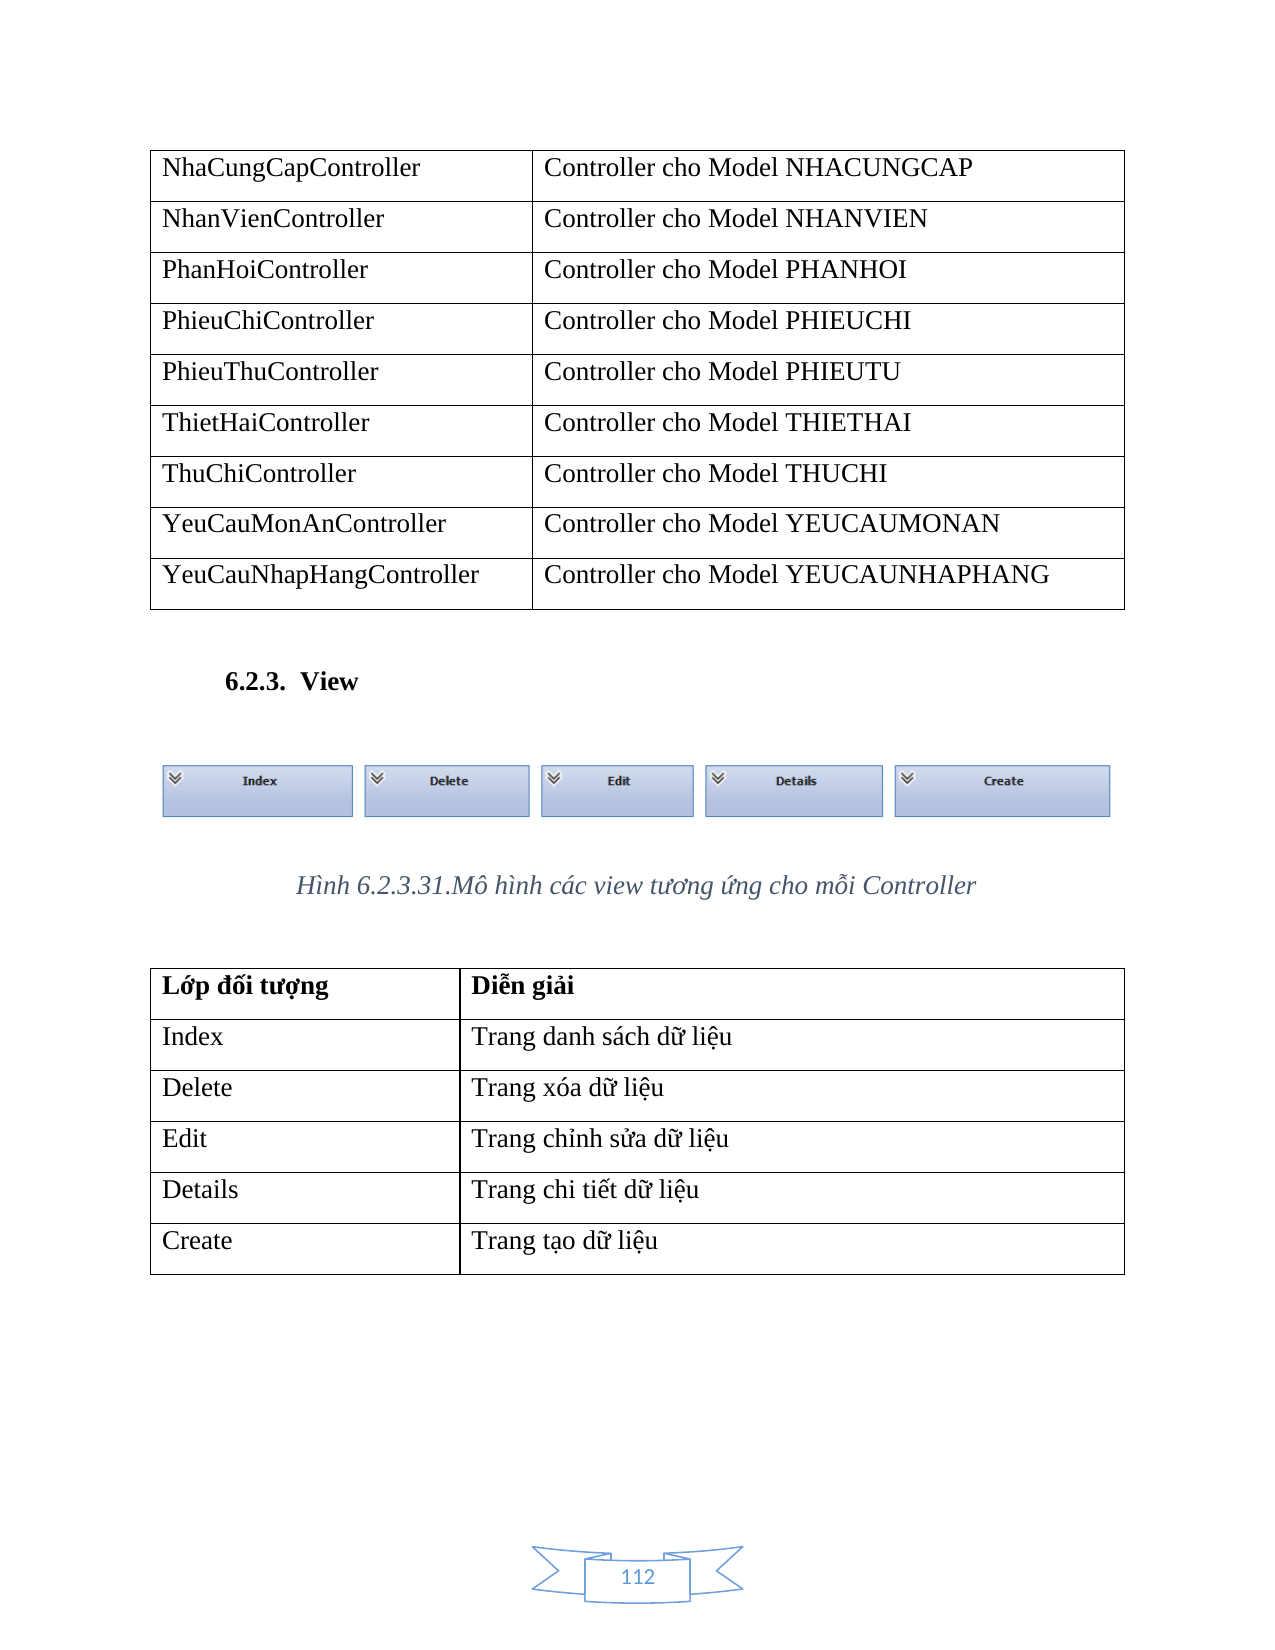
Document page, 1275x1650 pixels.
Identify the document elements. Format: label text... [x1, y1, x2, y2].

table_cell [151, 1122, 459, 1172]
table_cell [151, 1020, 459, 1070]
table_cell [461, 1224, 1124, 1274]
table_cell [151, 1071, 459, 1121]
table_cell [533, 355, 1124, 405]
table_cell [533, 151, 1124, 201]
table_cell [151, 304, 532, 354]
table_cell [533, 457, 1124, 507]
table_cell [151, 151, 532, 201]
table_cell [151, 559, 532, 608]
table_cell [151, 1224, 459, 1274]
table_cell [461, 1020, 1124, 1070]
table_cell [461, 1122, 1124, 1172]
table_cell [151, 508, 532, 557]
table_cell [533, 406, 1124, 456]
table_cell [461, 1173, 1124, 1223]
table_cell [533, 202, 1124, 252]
subtitle View [225, 665, 1125, 696]
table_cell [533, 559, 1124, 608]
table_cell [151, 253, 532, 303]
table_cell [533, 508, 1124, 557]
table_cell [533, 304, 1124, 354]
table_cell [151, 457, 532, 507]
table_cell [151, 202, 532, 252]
picture [150, 745, 1124, 851]
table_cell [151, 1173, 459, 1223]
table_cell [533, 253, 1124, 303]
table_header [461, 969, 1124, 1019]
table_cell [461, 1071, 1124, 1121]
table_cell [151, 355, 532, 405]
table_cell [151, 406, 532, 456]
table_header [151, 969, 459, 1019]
